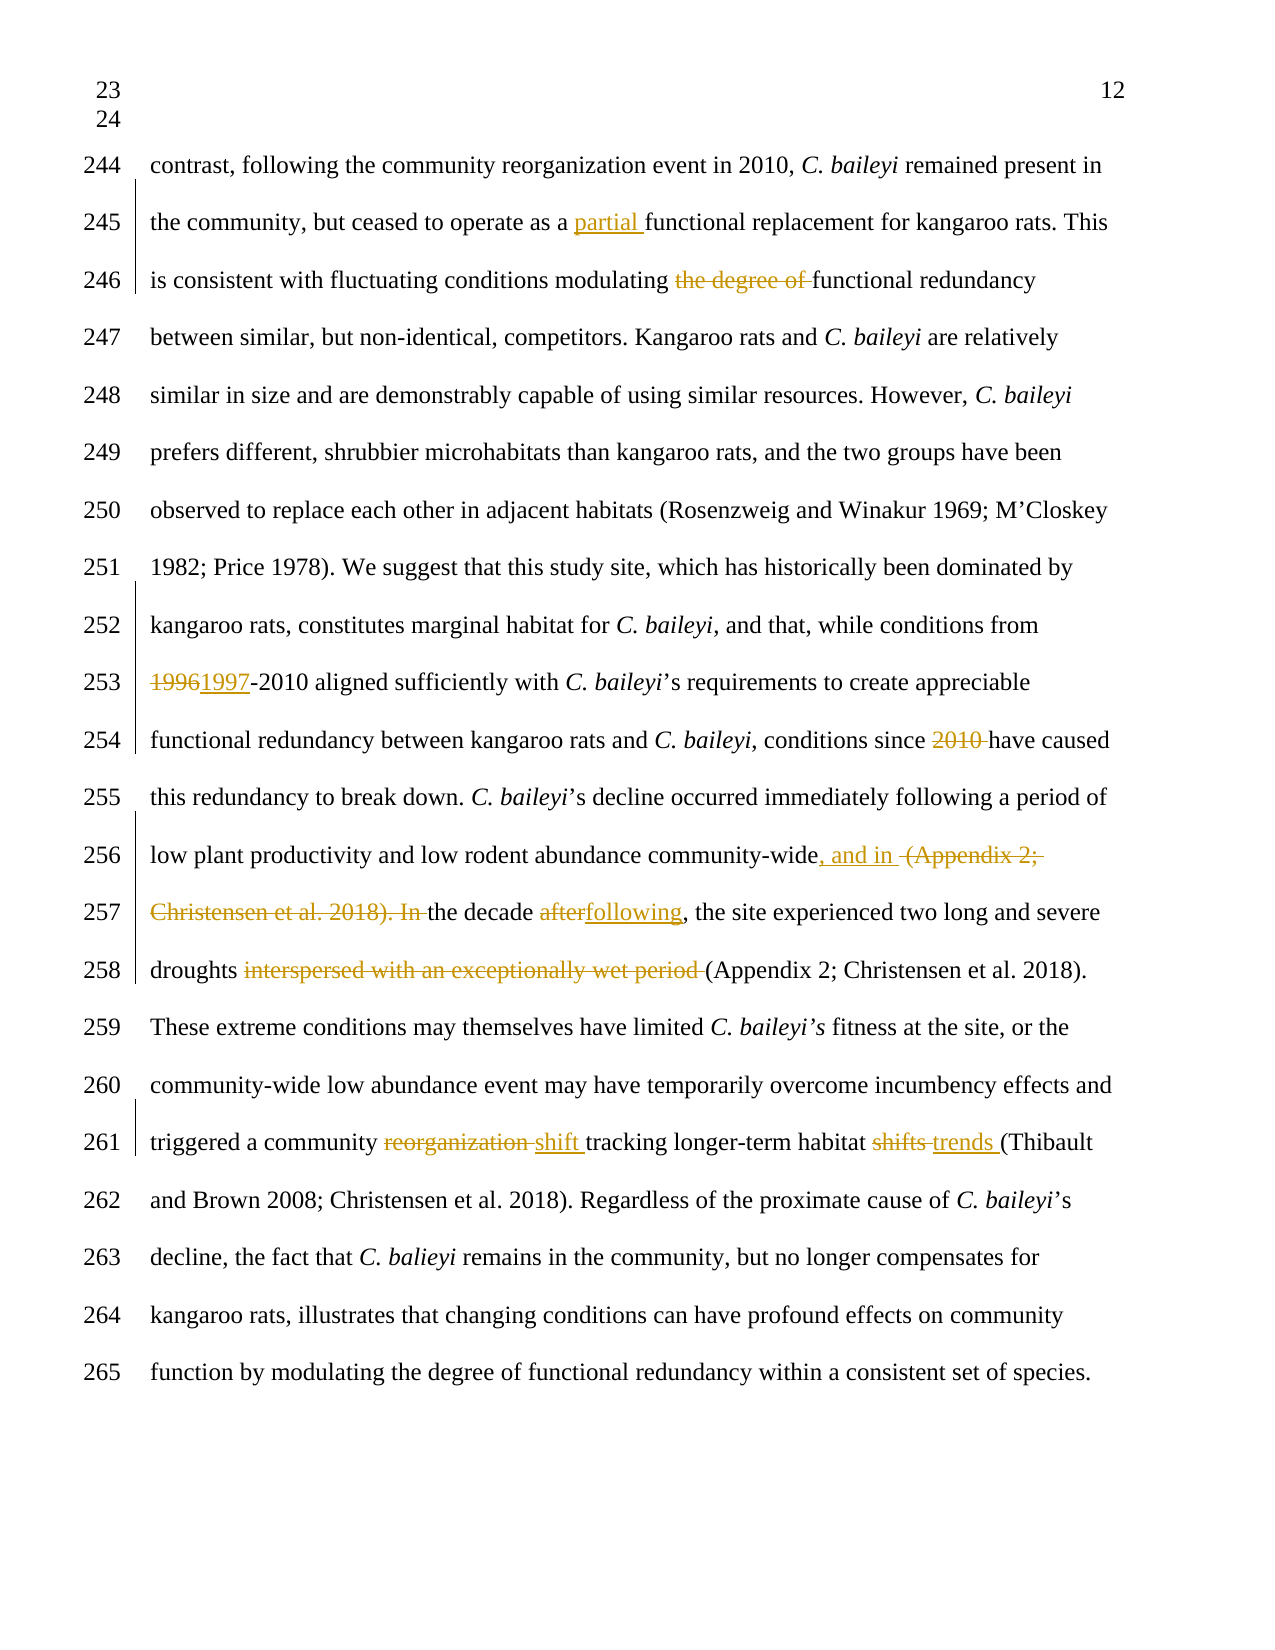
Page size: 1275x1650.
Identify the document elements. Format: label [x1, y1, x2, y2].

text [150, 150, 1125, 1386]
